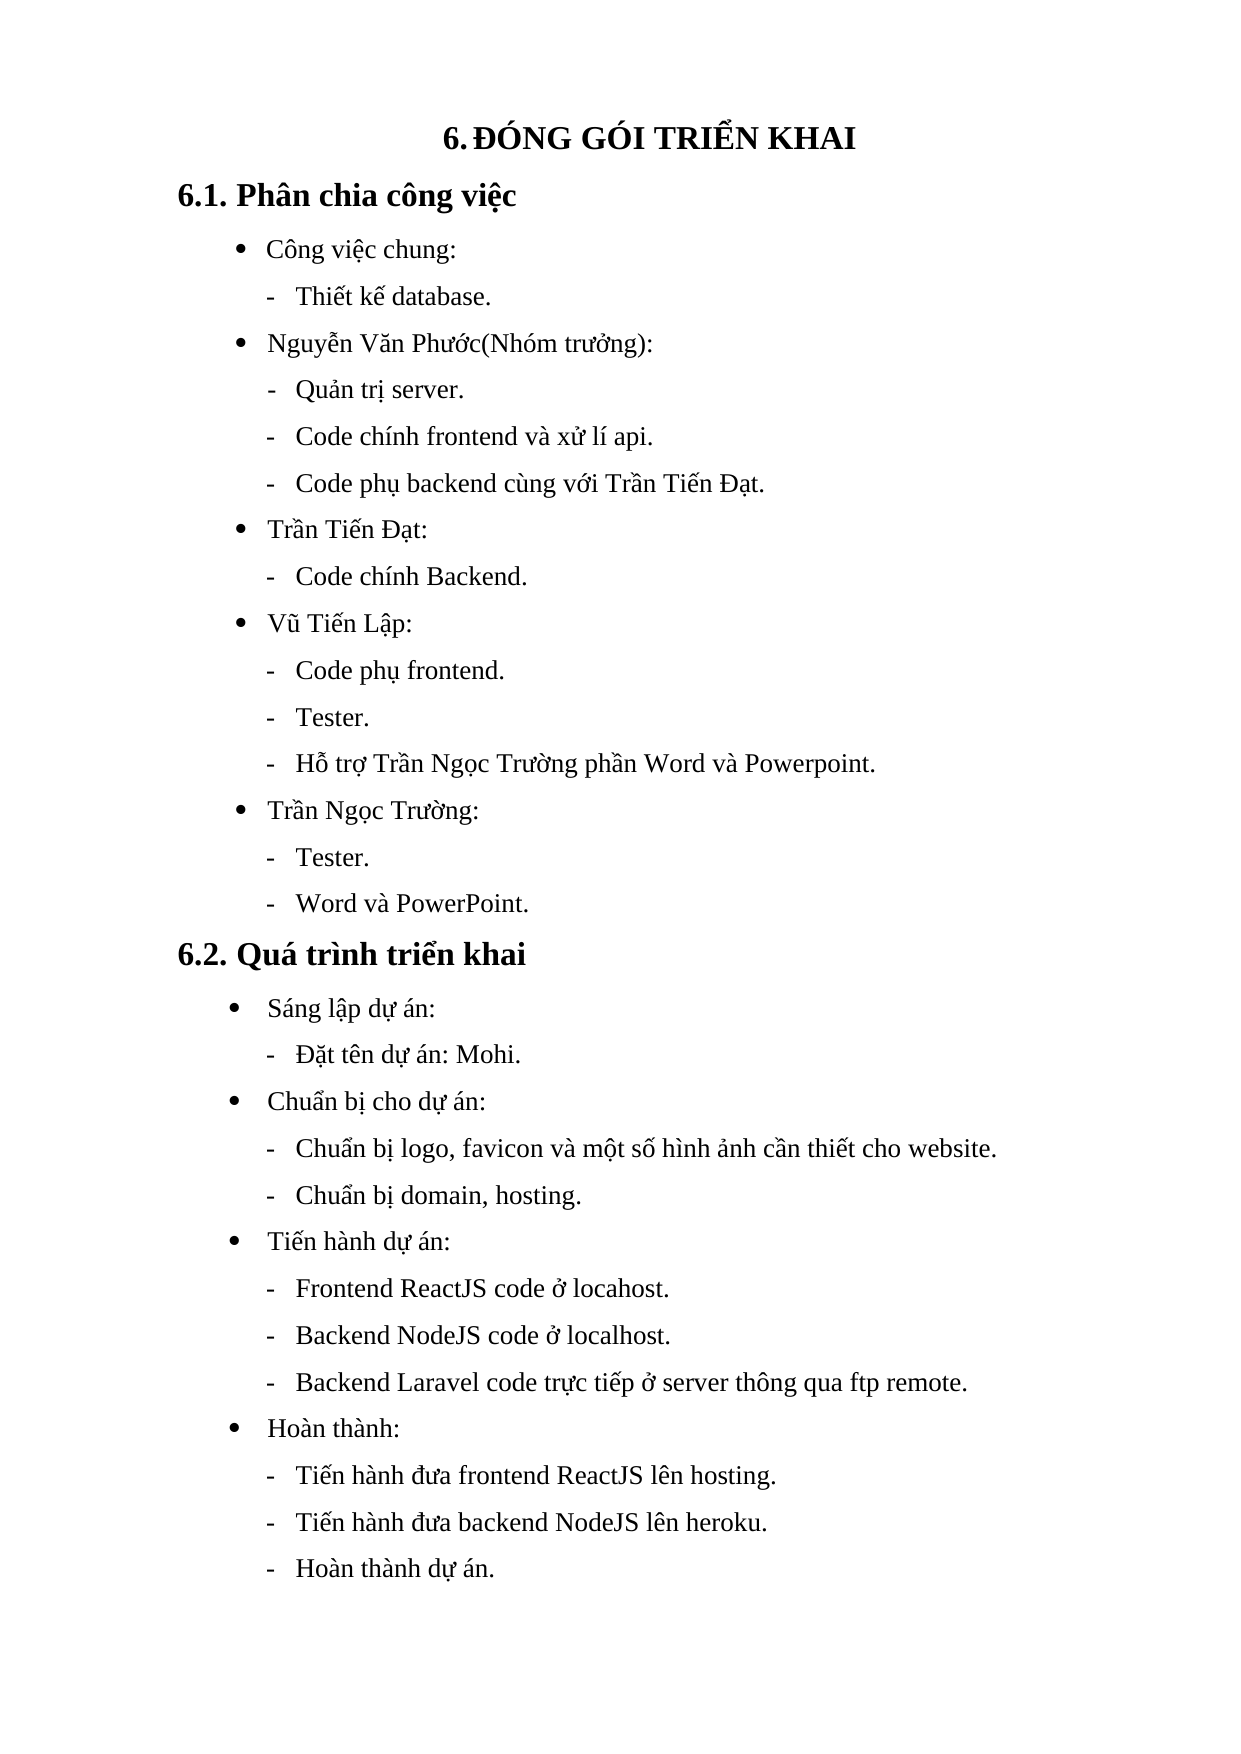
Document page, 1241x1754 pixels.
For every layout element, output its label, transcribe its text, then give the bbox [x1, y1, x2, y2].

list Frontend ReactJS code ở locahost. [266, 1272, 1122, 1303]
list Backend Laravel code trực tiếp ở server thông qua ftp remote. [266, 1366, 1122, 1397]
list Hỗ trợ Trần Ngọc Trường phần Word và Powerpoint. [266, 747, 1122, 778]
list Tiến hành dự án: [229, 1225, 1122, 1257]
list Backend NodeJS code ở localhost. [266, 1319, 1122, 1350]
list Code chính Backend. [266, 560, 1122, 592]
list Công việc chung: [236, 233, 1122, 264]
list ĐÓNG GÓI TRIỂN KHAI [177, 118, 1122, 156]
list Chuẩn bị logo, favicon và một số hình ảnh cần thiết cho website. [266, 1132, 1122, 1163]
list Tiến hành đưa frontend ReactJS lên hosting. [266, 1459, 1122, 1490]
list Đặt tên dự án: Mohi. [266, 1038, 1122, 1070]
list Code phụ backend cùng với Trần Tiến Đạt. [266, 467, 1122, 498]
list Code phụ frontend. [266, 654, 1122, 685]
list Tester. [266, 841, 1122, 872]
list Hoàn thành dự án. [266, 1552, 1122, 1584]
list Tester. [266, 701, 1122, 732]
list Tiến hành đưa backend NodeJS lên heroku. [266, 1506, 1122, 1537]
list Chuẩn bị cho dự án: [229, 1085, 1122, 1116]
list Quá trình triển khai [177, 934, 1122, 972]
list Vũ Tiến Lập: [236, 607, 1122, 638]
list Word và PowerPoint. [266, 887, 1122, 919]
list Sáng lập dự án: [229, 992, 1122, 1023]
list Thiết kế database. [266, 280, 1122, 311]
list Trần Tiến Đạt: [236, 513, 1122, 545]
list Hoàn thành: [229, 1412, 1122, 1443]
list Phân chia công việc [177, 176, 1122, 214]
list Code chính frontend và xử lí api. [266, 420, 1122, 451]
list Trần Ngọc Trường: [236, 794, 1122, 825]
list Nguyễn Văn Phước(Nhóm trưởng): [236, 327, 1122, 358]
list Quản trị server. [267, 373, 1122, 405]
list Chuẩn bị domain, hosting. [266, 1179, 1122, 1210]
